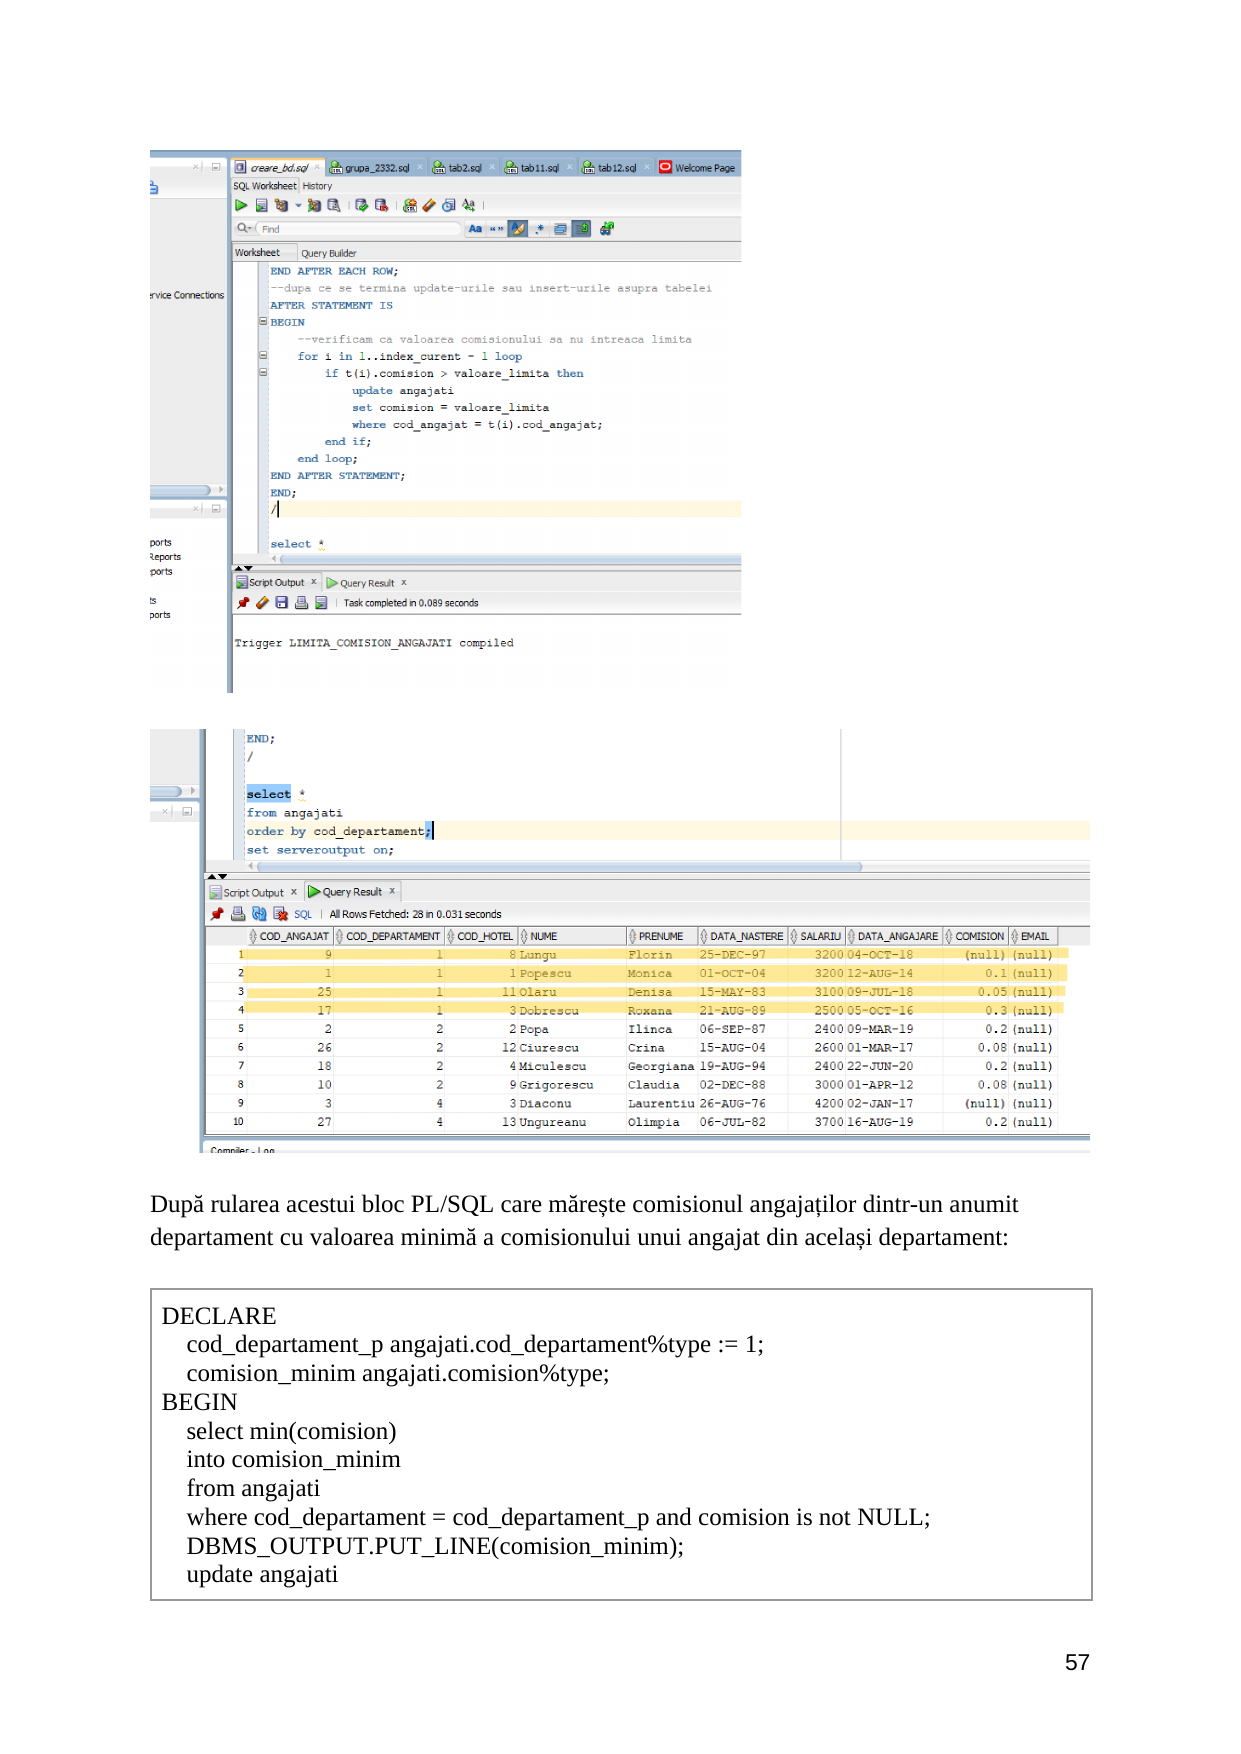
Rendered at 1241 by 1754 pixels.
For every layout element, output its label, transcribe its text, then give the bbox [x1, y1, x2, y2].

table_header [152, 1290, 1091, 1599]
picture [150, 729, 1091, 1153]
text După rularea acestui bloc PL/SQL care mărește comisionul angajaților dintr-un anumit departament cu valoarea minimă a comisionului unui angajat din același departament: [150, 1189, 1090, 1251]
picture [150, 150, 742, 693]
